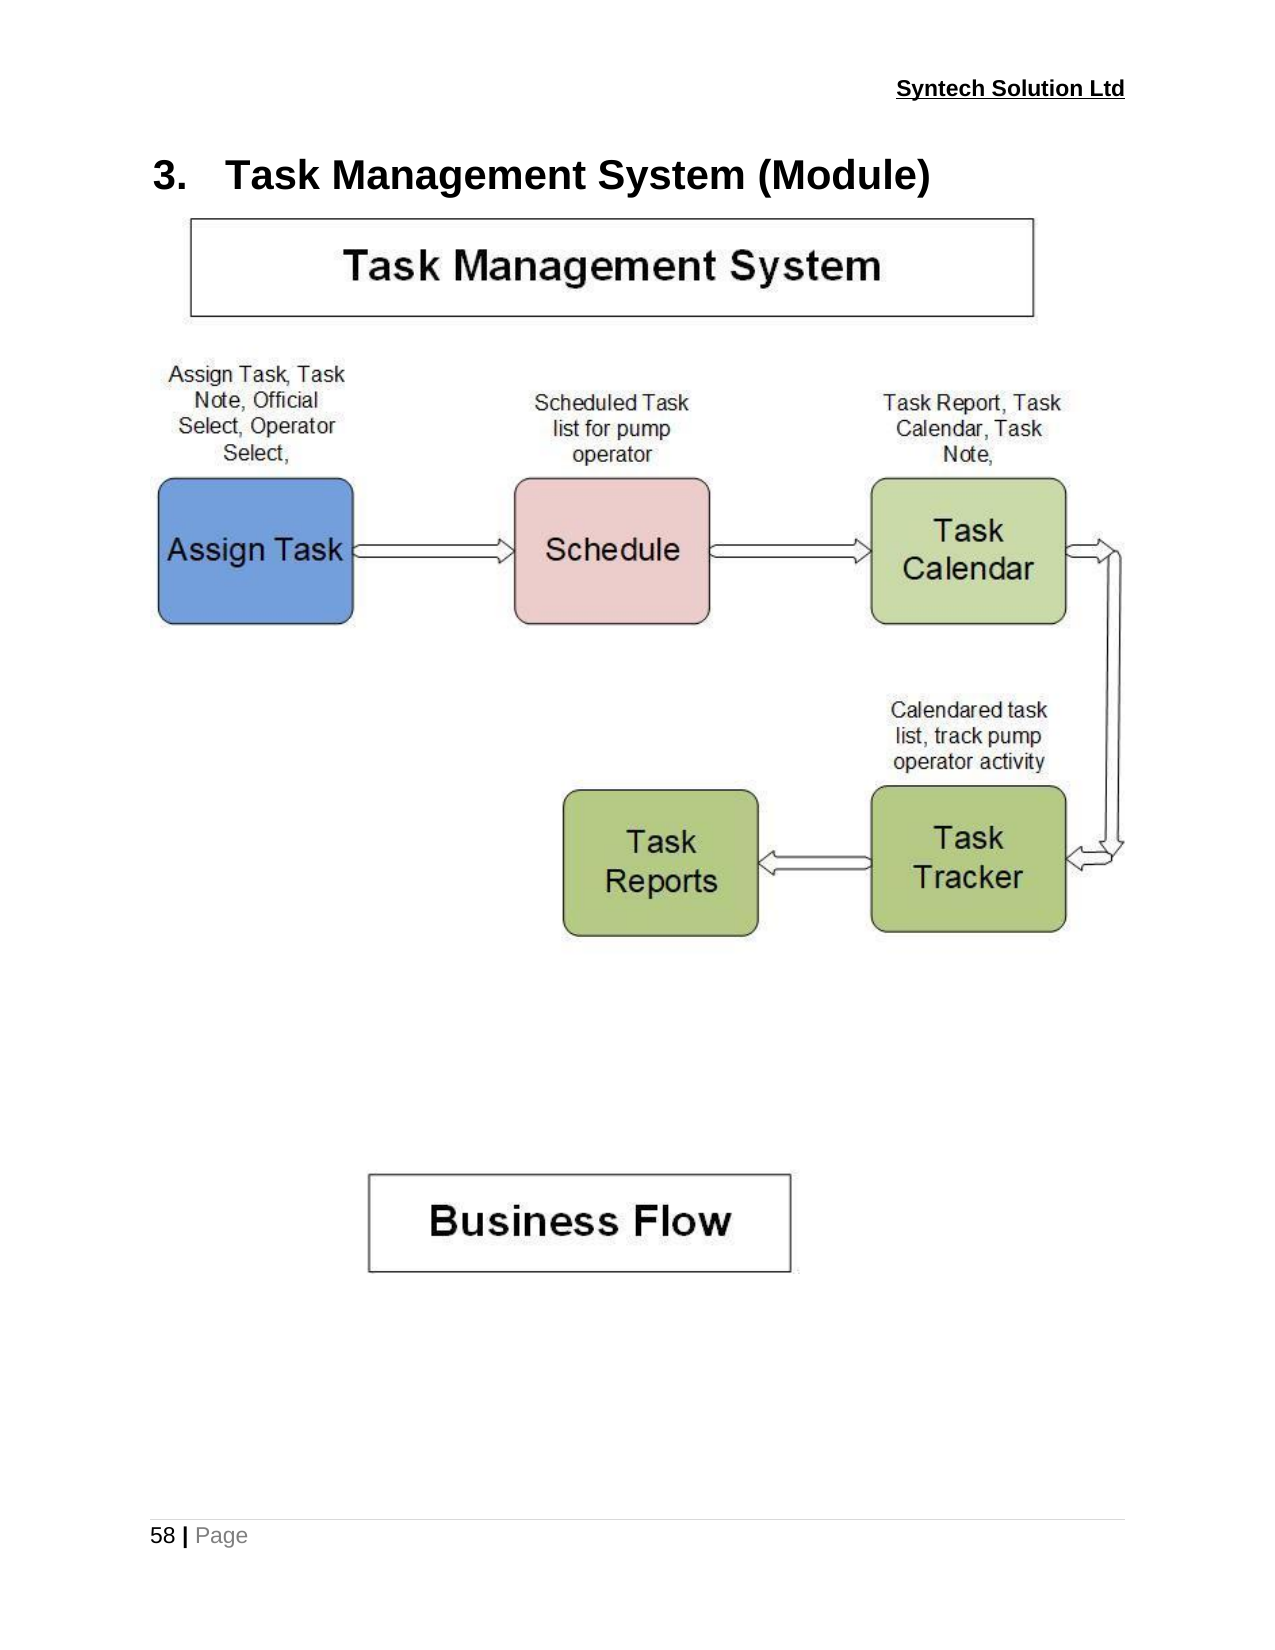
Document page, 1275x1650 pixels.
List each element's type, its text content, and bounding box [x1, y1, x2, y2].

picture [150, 217, 1125, 1274]
subtitle Task Management System (Module) [187, 150, 1125, 198]
